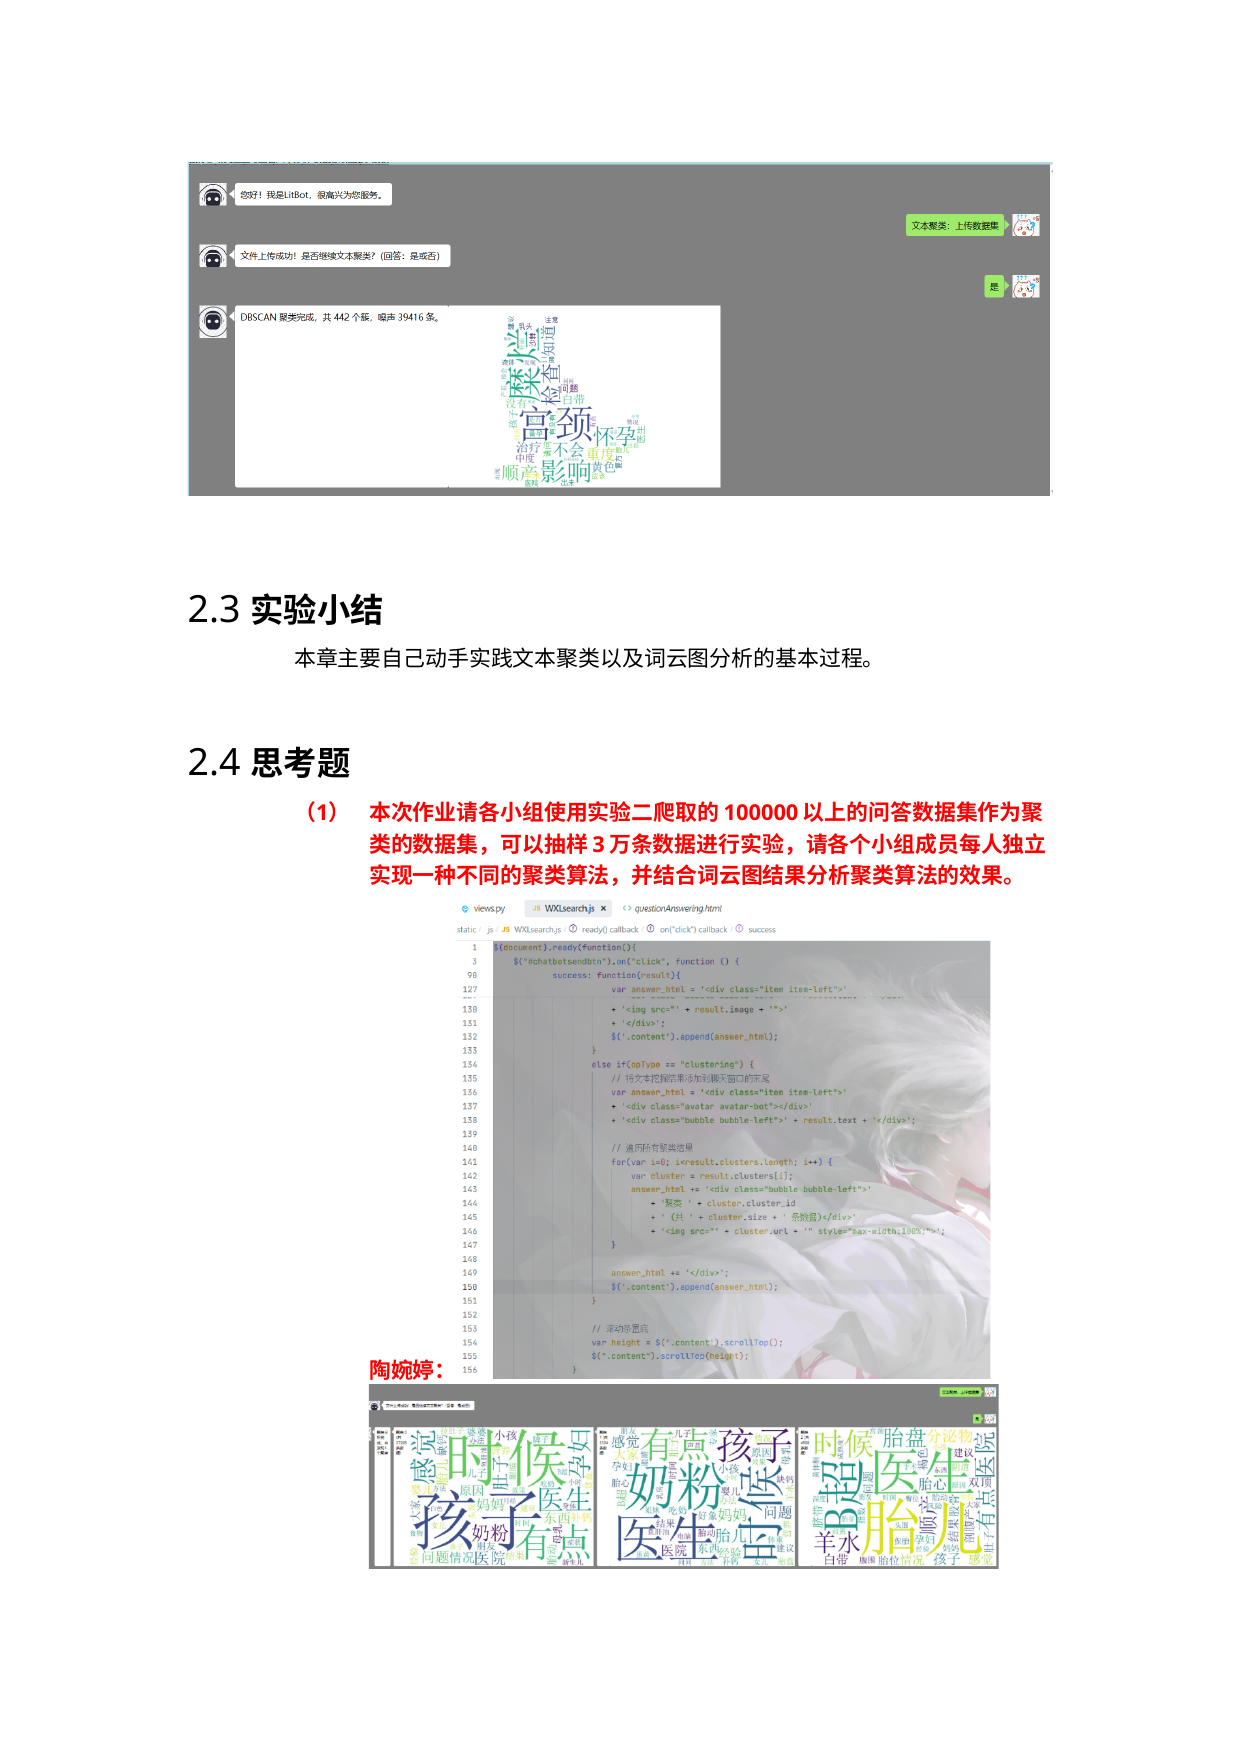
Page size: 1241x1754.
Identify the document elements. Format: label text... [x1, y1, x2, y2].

picture [187, 162, 1053, 496]
picture [368, 1384, 999, 1569]
subtitle 思考题 [187, 736, 1053, 787]
subtitle 实验小结 [187, 582, 1053, 633]
text 本章主要自己动手实践文本聚类以及词云图分析的基本过程。 [294, 641, 1053, 673]
list 本次作业请各小组使用实验二爬取的100000以上的问答数据集作为聚类的数据集，可以抽样3万条数据进行实验，请各个小组成员每人独立实现一种不同的聚类算法，并结合词云图结果分析聚类算法的效果。 [294, 795, 1053, 890]
picture [456, 898, 991, 1379]
